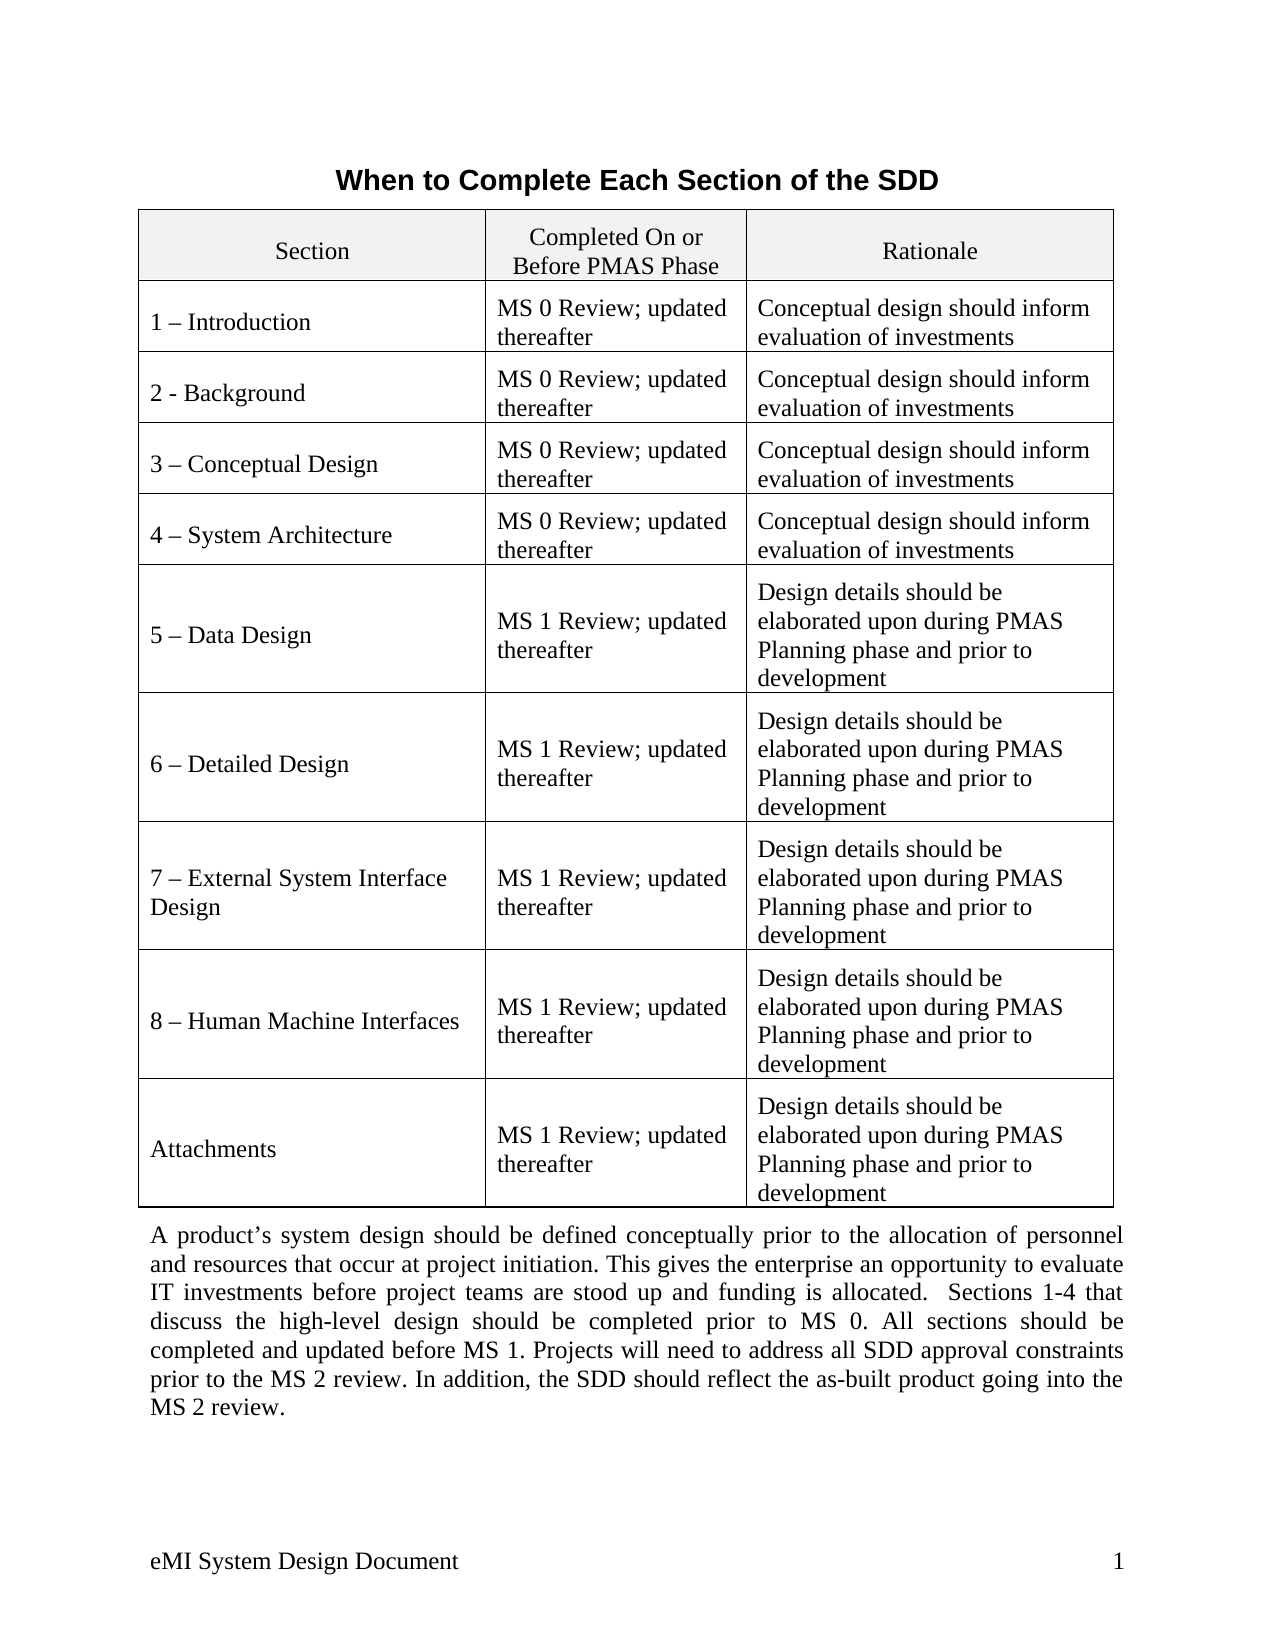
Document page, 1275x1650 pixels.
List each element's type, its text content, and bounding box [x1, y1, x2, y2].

table_cell Conceptual design should inform evaluation of investments [747, 494, 1113, 564]
table_cell 3 – Conceptual Design [139, 423, 485, 493]
table_cell 2 - Background [139, 352, 485, 422]
table_header Section [139, 210, 485, 279]
table_cell MS 1 Review; updated thereafter [486, 822, 746, 949]
table_cell MS 1 Review; updated thereafter [486, 950, 746, 1078]
table_cell 6 – Detailed Design [139, 693, 485, 821]
table_cell Conceptual design should inform evaluation of investments [747, 281, 1113, 351]
table_cell 1 – Introduction [139, 281, 485, 351]
table_cell Design details should be elaborated upon during PMAS Planning phase and prior to development [747, 693, 1113, 821]
table_cell Design details should be elaborated upon during PMAS Planning phase and prior to development [747, 1079, 1113, 1206]
table_cell Design details should be elaborated upon during PMAS Planning phase and prior to development [747, 950, 1113, 1078]
table_cell Attachments [139, 1079, 485, 1206]
table_cell MS 0 Review; updated thereafter [486, 281, 746, 351]
text A product’s system design should be defined conceptually prior to the allocation of personnel and resources that occur at project initiation. This gives the enterprise an opportunity to evaluate IT investments before project teams are stood up and funding is allocated. Sections 1-4 that discuss the high-level design should be completed prior to MS 0. All sections should be completed and updated before MS 1. Projects will need to address all SDD approval constraints prior to the MS 2 review. In addition, the SDD should reflect the as-built product going into the MS 2 review. [150, 1220, 1125, 1421]
table_cell Design details should be elaborated upon during PMAS Planning phase and prior to development [747, 822, 1113, 949]
table_cell Design details should be elaborated upon during PMAS Planning phase and prior to development [747, 565, 1113, 692]
table_cell 7 – External System Interface Design [139, 822, 485, 949]
table_cell Conceptual design should inform evaluation of investments [747, 352, 1113, 422]
table_cell 8 – Human Machine Interfaces [139, 950, 485, 1078]
table_cell Conceptual design should inform evaluation of investments [747, 423, 1113, 493]
table_cell MS 0 Review; updated thereafter [486, 423, 746, 493]
table_cell MS 0 Review; updated thereafter [486, 352, 746, 422]
table_cell 5 – Data Design [139, 565, 485, 692]
table_cell MS 1 Review; updated thereafter [486, 565, 746, 692]
table_header Completed On or Before PMAS Phase [486, 210, 746, 279]
table_cell MS 1 Review; updated thereafter [486, 693, 746, 821]
table_cell MS 1 Review; updated thereafter [486, 1079, 746, 1206]
table_header Rationale [747, 210, 1113, 279]
table_cell 4 – System Architecture [139, 494, 485, 564]
title When to Complete Each Section of the SDD [150, 162, 1125, 196]
table_cell MS 0 Review; updated thereafter [486, 494, 746, 564]
